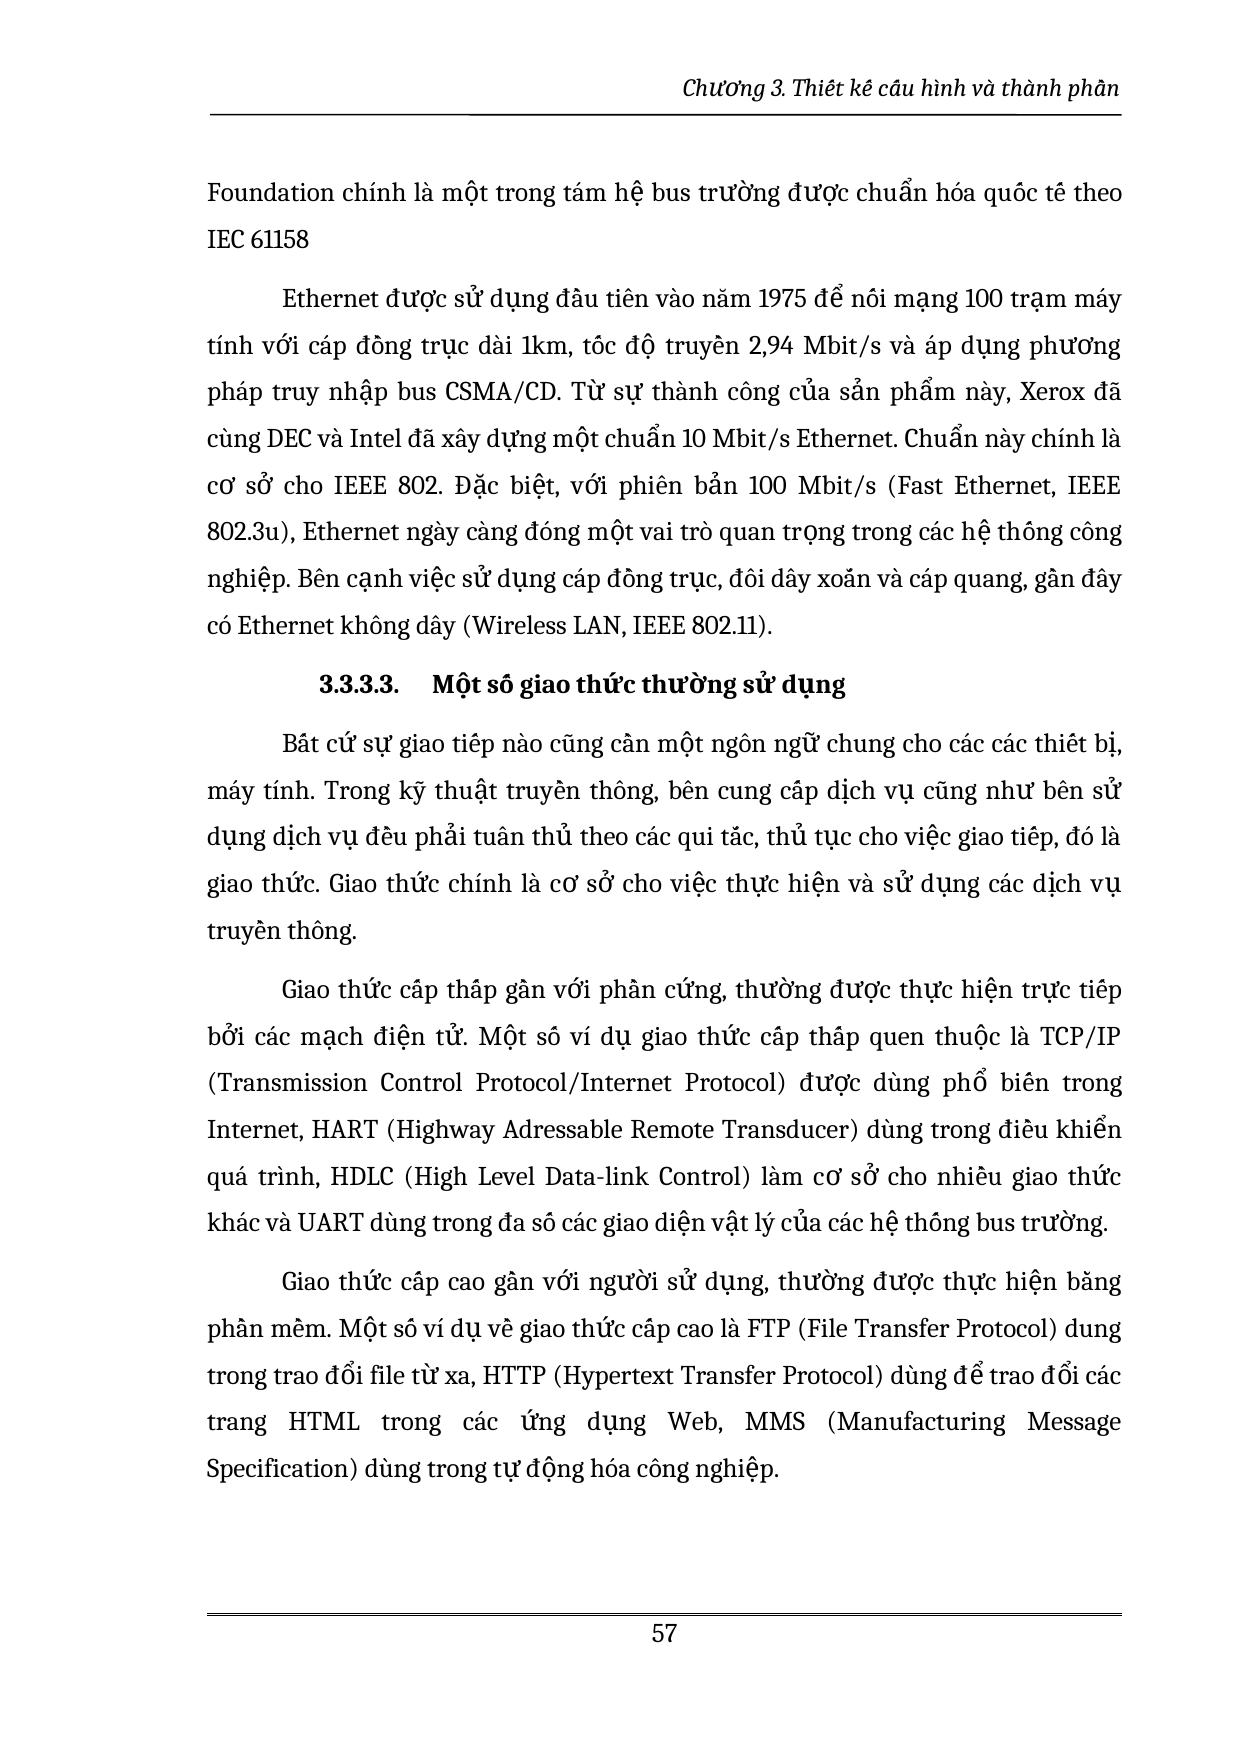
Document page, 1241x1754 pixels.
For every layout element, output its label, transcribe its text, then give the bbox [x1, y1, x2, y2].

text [207, 177, 1122, 255]
text Ethernet được sử dụng đầu tiên vào năm 1975 để nối mạng 100 trạm máy tính với cáp đồng trục dài 1km, tốc độ truyền 2,94 Mbit/s và áp dụng phương pháp truy nhập bus CSMA/CD. Từ sự thành công của sản phẩm này, Xerox đã cùng DEC và Intel đã xây dựng một chuẩn 10 Mbit/s Ethernet. Chuẩn này chính là cơ sở cho IEEE 802. Đặc biệt, với phiên bản 100 Mbit/s (Fast Ethernet, IEEE 802.3u), Ethernet ngày càng đóng một vai trò quan trọng trong các hệ thống công nghiệp. Bên cạnh việc sử dụng cáp đồng trục, đôi dây xoắn và cáp quang, gần đây có Ethernet không dây (Wireless LAN, IEEE 802.11). [207, 283, 1122, 641]
text Bất cứ sự giao tiếp nào cũng cần một ngôn ngữ chung cho các các thiết bị, máy tính. Trong kỹ thuật truyền thông, bên cung cấp dịch vụ cũng như bên sử dụng dịch vụ đều phải tuân thủ theo các qui tắc, thủ tục cho việc giao tiếp, đó là giao thức. Giao thức chính là cơ sở cho việc thực hiện và sử dụng các dịch vụ truyền thông. [207, 728, 1122, 946]
text Giao thức cấp cao gần với người sử dụng, thường được thực hiện bằng phần mềm. Một số ví dụ về giao thức cấp cao là FTP (File Transfer Protocol) dung trong trao đổi file từ xa, HTTP (Hypertext Transfer Protocol) dùng để trao đổi các trang HTML trong các ứng dụng Web, MMS (Manufacturing Message Specification) dùng trong tự động hóa công nghiệp. [207, 1266, 1122, 1484]
text Giao thức cấp thấp gần với phần cứng, thường được thực hiện trực tiếp bởi các mạch điện tử. Một số ví dụ giao thức cấp thấp quen thuộc là TCP/IP (Transmission Control Protocol/Internet Protocol) được dùng phổ biến trong Internet, HART (Highway Adressable Remote Transducer) dùng trong điều khiển quá trình, HDLC (High Level Data-link Control) làm cơ sở cho nhiều giao thức khác và UART dùng trong đa số các giao diện vật lý của các hệ thống bus trường. [207, 974, 1122, 1238]
subtitle Một số giao thức thường sử dụng [319, 669, 1122, 700]
